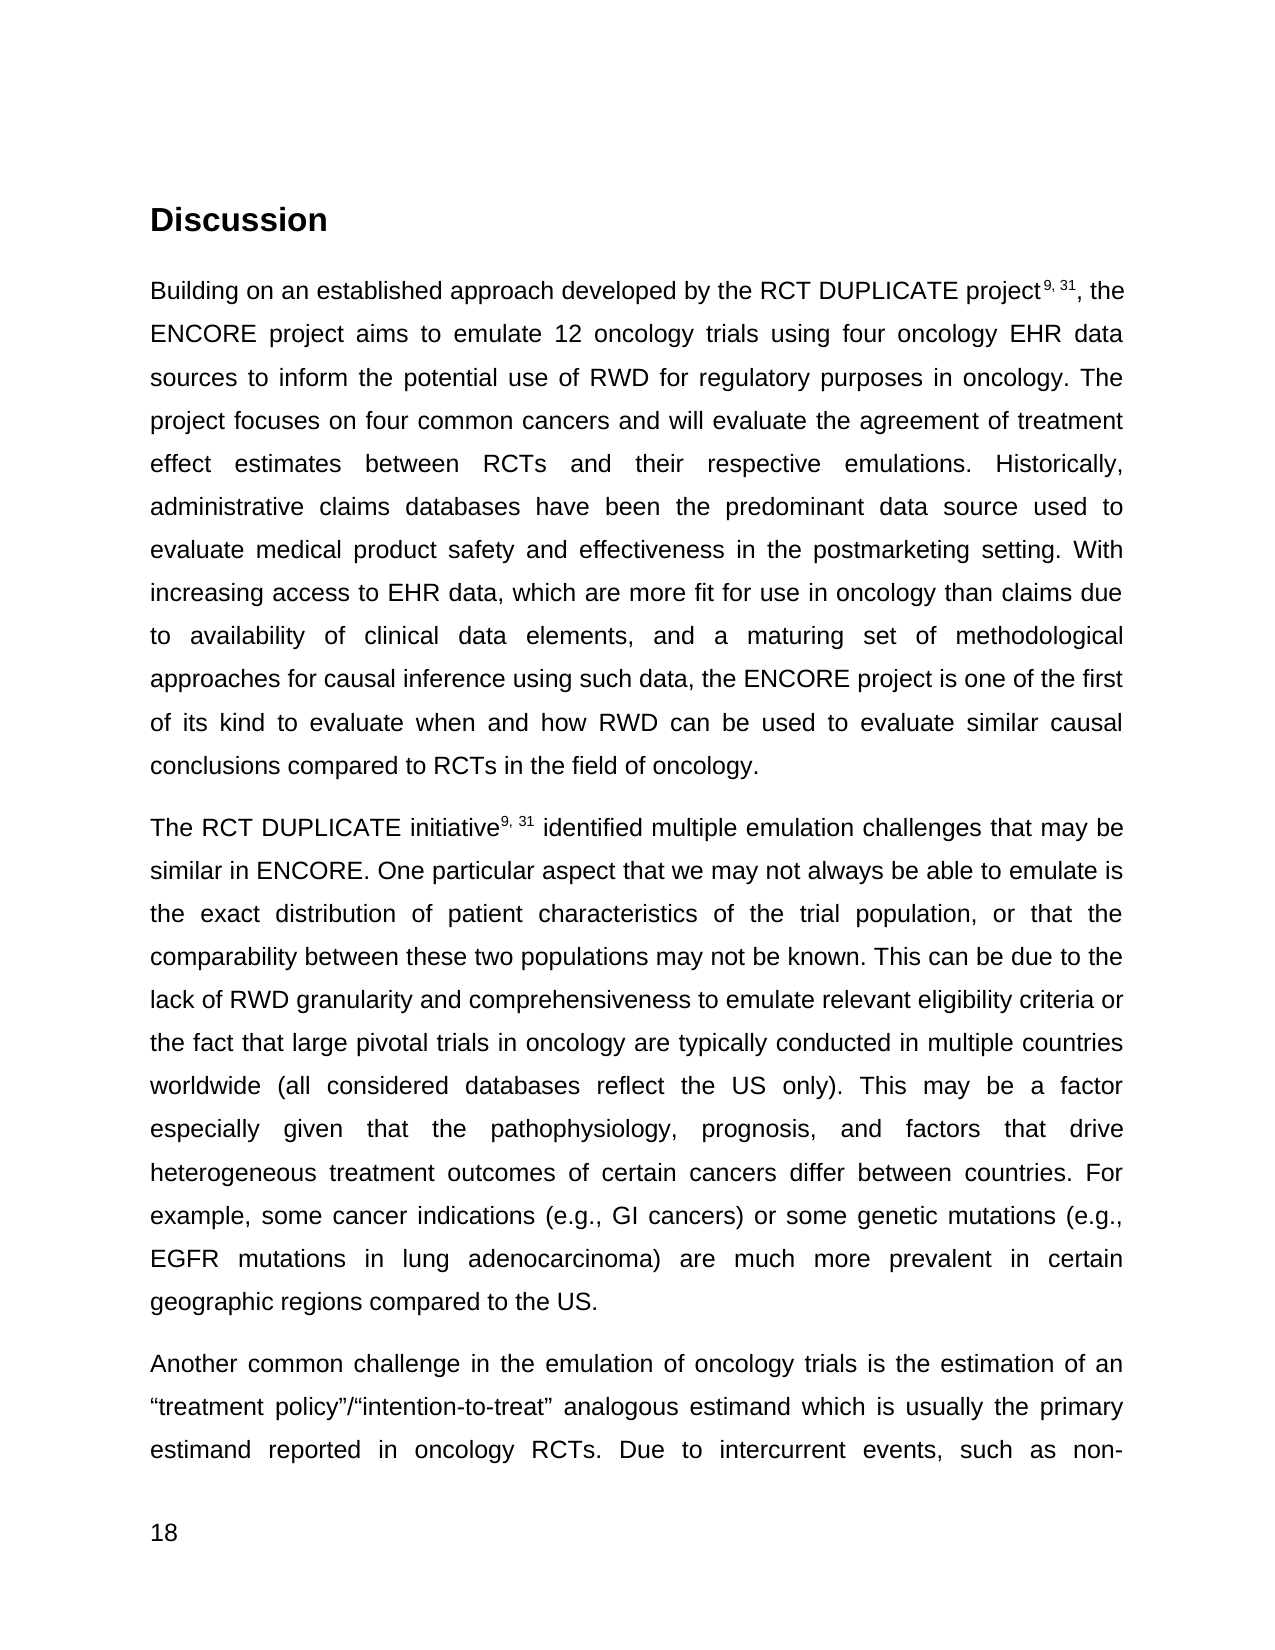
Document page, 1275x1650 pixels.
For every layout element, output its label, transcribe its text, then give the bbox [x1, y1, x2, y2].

subtitle Discussion [150, 200, 1125, 238]
text Building on an established approach developed by the RCT DUPLICATE project9, 31, the ENCORE project aims to emulate 12 oncology trials using four oncology EHR data sources to inform the potential use of RWD for regulatory purposes in oncology. The project focuses on four common cancers and will evaluate the agreement of treatment effect estimates between RCTs and their respective emulations. Historically, administrative claims databases have been the predominant data source used to evaluate medical product safety and effectiveness in the postmarketing setting. With increasing access to EHR data, which are more fit for use in oncology than claims due to availability of clinical data elements, and a maturing set of methodological approaches for causal inference using such data, the ENCORE project is one of the first of its kind to evaluate when and how RWD can be used to evaluate similar causal conclusions compared to RCTs in the field of oncology. [150, 276, 1125, 779]
text The RCT DUPLICATE initiative9, 31 identified multiple emulation challenges that may be similar in ENCORE. One particular aspect that we may not always be able to emulate is the exact distribution of patient characteristics of the trial population, or that the comparability between these two populations may not be known. This can be due to the lack of RWD granularity and comprehensiveness to emulate relevant eligibility criteria or the fact that large pivotal trials in oncology are typically conducted in multiple countries worldwide (all considered databases reflect the US only). This may be a factor especially given that the pathophysiology, prognosis, and factors that drive heterogeneous treatment outcomes of certain cancers differ between countries. For example, some cancer indications (e.g., GI cancers) or some genetic mutations (e.g., EGFR mutations in lung adenocarcinoma) are much more prevalent in certain geographic regions compared to the US. [150, 813, 1125, 1316]
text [150, 1349, 1125, 1464]
